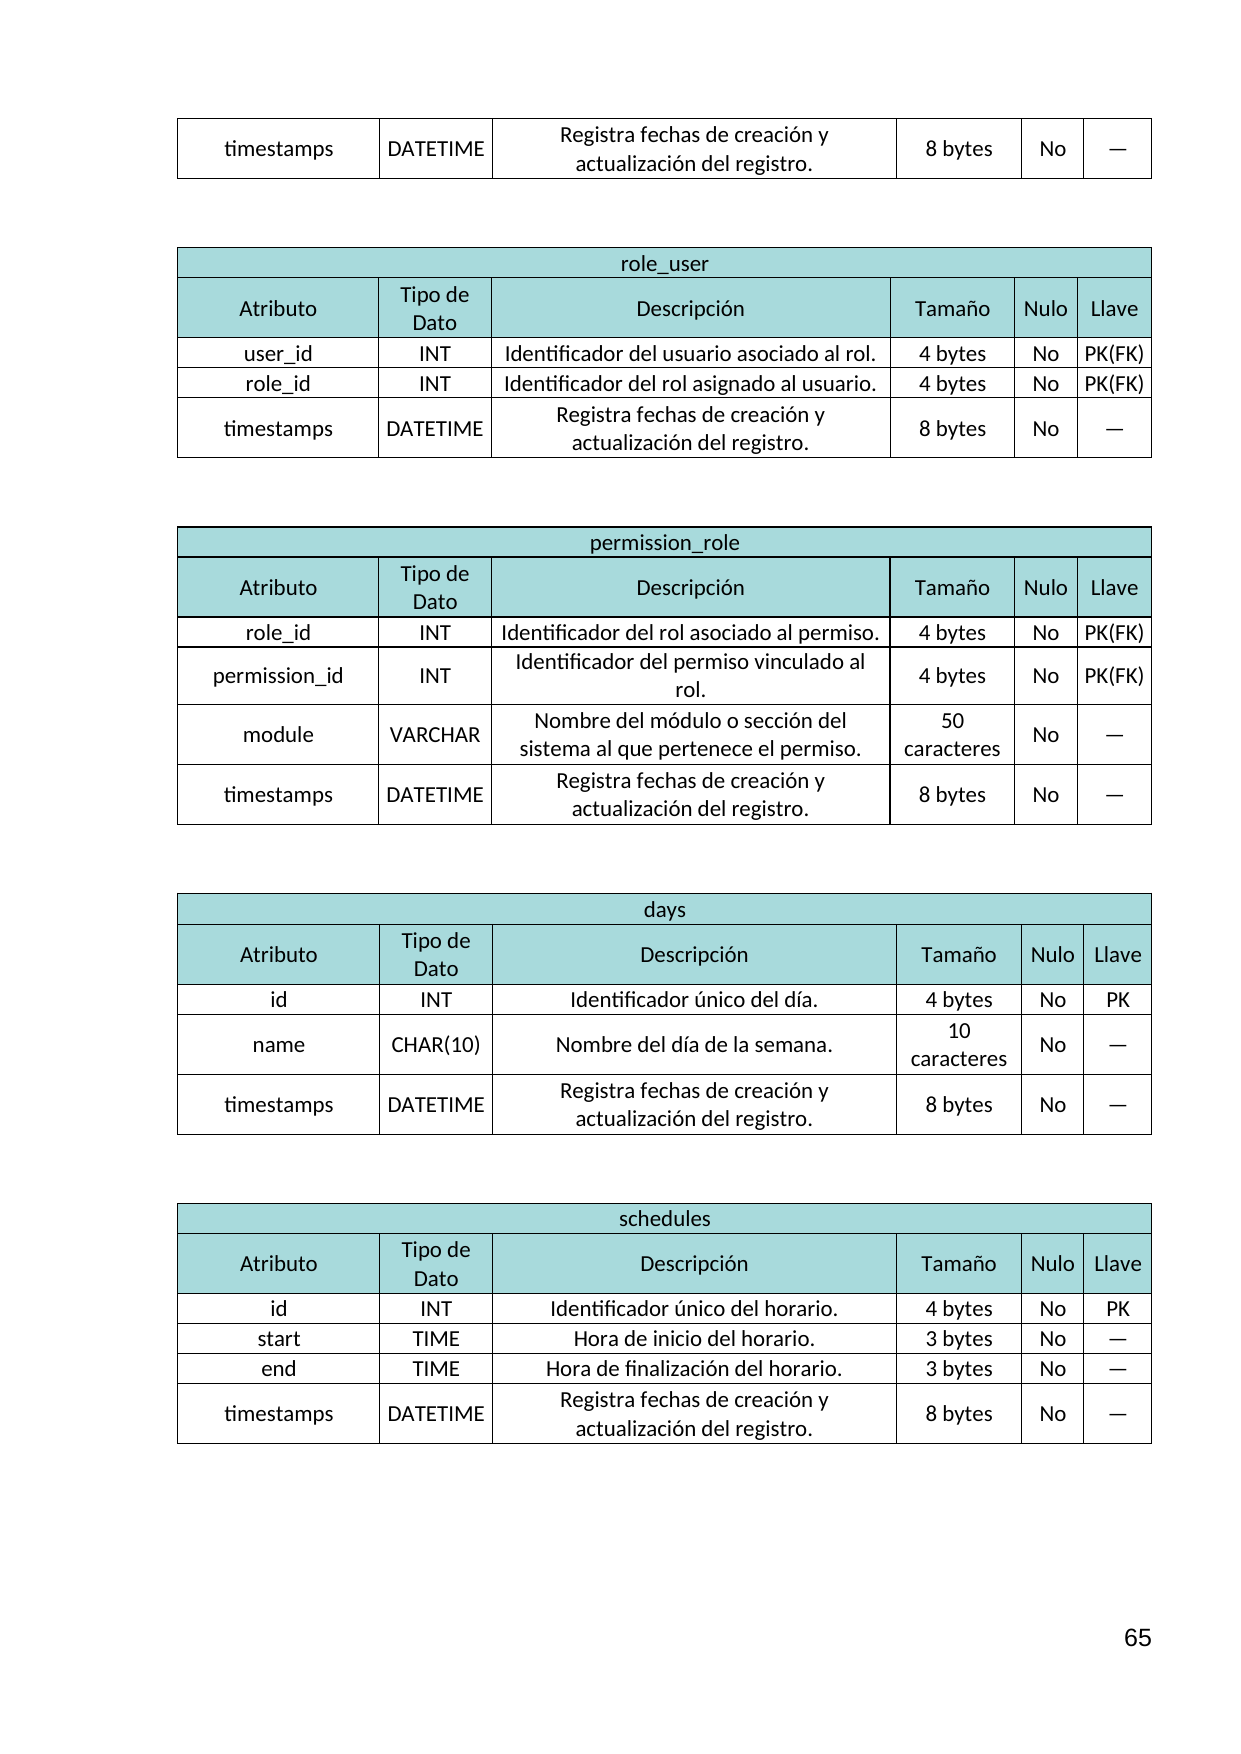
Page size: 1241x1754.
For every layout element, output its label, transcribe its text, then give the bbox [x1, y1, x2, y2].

table_header role_user [178, 248, 1151, 277]
table_cell PK(FK) [1078, 648, 1151, 703]
table_cell 4 bytes [891, 618, 1014, 646]
table_cell Atributo [178, 925, 379, 984]
table_cell No [1015, 705, 1077, 763]
table_cell end [178, 1354, 379, 1383]
table_cell Registra fechas de creación y actualización del registro. [493, 119, 896, 178]
table_cell Nulo [1015, 278, 1077, 337]
table_cell 8 bytes [897, 119, 1021, 178]
table_cell Registra fechas de creación y actualización del registro. [493, 1075, 896, 1134]
table_cell — [1084, 1324, 1151, 1353]
table_cell INT [379, 648, 491, 703]
table_cell PK [1084, 985, 1151, 1014]
table_cell Nulo [1022, 1234, 1083, 1293]
table_cell Tamaño [897, 1234, 1021, 1293]
table_cell No [1022, 985, 1083, 1014]
table_cell DATETIME [380, 1384, 492, 1443]
table_cell Identificador único del día. [493, 985, 896, 1014]
table_cell 4 bytes [897, 985, 1021, 1014]
table_cell Hora de finalización del horario. [493, 1354, 896, 1383]
table_cell Tipo de Dato [380, 1234, 492, 1293]
table_cell 8 bytes [897, 1075, 1021, 1134]
table_cell No [1015, 765, 1077, 823]
table_cell Atributo [178, 1234, 379, 1293]
table_cell Atributo [178, 558, 378, 616]
table_cell — [1084, 1354, 1151, 1383]
table_cell No [1022, 1384, 1083, 1443]
table_cell start [178, 1324, 379, 1353]
table_cell Descripción [493, 1234, 896, 1293]
table_cell 3 bytes [897, 1354, 1021, 1383]
table_cell id [178, 1294, 379, 1323]
table_cell Tamaño [897, 925, 1021, 984]
table_cell — [1078, 398, 1151, 457]
table_cell — [1084, 1384, 1151, 1443]
table_cell No [1015, 338, 1077, 367]
table_cell Registra fechas de creación y actualización del registro. [492, 398, 890, 457]
table_cell user_id [178, 338, 378, 367]
table_cell TIME [380, 1354, 492, 1383]
table_cell DATETIME [379, 398, 491, 457]
table_cell timestamps [178, 398, 378, 457]
table_cell 8 bytes [897, 1384, 1021, 1443]
table_cell Registra fechas de creación y actualización del registro. [493, 1384, 896, 1443]
table_cell Nulo [1015, 558, 1077, 616]
table_cell Llave [1084, 1234, 1151, 1293]
table_cell Tipo de Dato [380, 925, 492, 984]
table_cell PK(FK) [1078, 338, 1151, 367]
table_cell 4 bytes [891, 648, 1014, 703]
table_cell 8 bytes [891, 398, 1014, 457]
table_cell role_id [178, 618, 378, 646]
table_cell No [1022, 1324, 1083, 1353]
table_cell Descripción [493, 925, 896, 984]
table_cell No [1022, 1075, 1083, 1134]
table_cell timestamps [178, 1384, 379, 1443]
table_cell Nulo [1022, 925, 1083, 984]
table_cell PK(FK) [1078, 618, 1151, 646]
table_cell CHAR(10) [380, 1015, 492, 1074]
table_cell No [1015, 398, 1077, 457]
table_cell permission_id [178, 648, 378, 703]
table_cell Identificador del usuario asociado al rol. [492, 338, 890, 367]
table_cell No [1022, 119, 1083, 178]
table_cell DATETIME [380, 119, 492, 178]
table_cell DATETIME [380, 1075, 492, 1134]
table_cell 3 bytes [897, 1324, 1021, 1353]
table_cell 4 bytes [891, 368, 1014, 397]
table_cell 8 bytes [891, 765, 1014, 823]
table_cell Identificador único del horario. [493, 1294, 896, 1323]
table_cell VARCHAR [379, 705, 491, 763]
table_cell Identificador del rol asociado al permiso. [492, 618, 889, 646]
table_cell No [1022, 1294, 1083, 1323]
table_cell INT [379, 368, 491, 397]
table_cell module [178, 705, 378, 763]
table_cell INT [379, 618, 491, 646]
table_cell timestamps [178, 765, 378, 823]
table_cell TIME [380, 1324, 492, 1353]
table_cell Llave [1078, 558, 1151, 616]
table_cell Hora de inicio del horario. [493, 1324, 896, 1353]
table_cell Llave [1078, 278, 1151, 337]
table_cell Nombre del día de la semana. [493, 1015, 896, 1074]
table_header days [178, 894, 1151, 924]
table_cell — [1078, 705, 1151, 763]
table_cell INT [379, 338, 491, 367]
table_cell Descripción [492, 278, 890, 337]
table_cell Atributo [178, 278, 378, 337]
table_cell Identificador del permiso vinculado al rol. [492, 648, 889, 703]
table_cell INT [380, 1294, 492, 1323]
table_cell PK [1084, 1294, 1151, 1323]
table_cell Llave [1084, 925, 1151, 984]
table_cell Tipo de Dato [379, 558, 491, 616]
table_cell Registra fechas de creación y actualización del registro. [492, 765, 889, 823]
table_cell Tamaño [891, 278, 1014, 337]
table_cell name [178, 1015, 379, 1074]
table_cell Tamaño [891, 558, 1014, 616]
table_header schedules [178, 1204, 1151, 1233]
table_cell Identificador del rol asignado al usuario. [492, 368, 890, 397]
table_cell role_id [178, 368, 378, 397]
table_cell DATETIME [379, 765, 491, 823]
table_cell No [1022, 1354, 1083, 1383]
table_cell — [1078, 765, 1151, 823]
table_header permission_role [178, 528, 1151, 556]
table_cell Tipo de Dato [379, 278, 491, 337]
table_cell No [1015, 618, 1077, 646]
table_cell INT [380, 985, 492, 1014]
table_cell No [1015, 648, 1077, 703]
table_cell PK(FK) [1078, 368, 1151, 397]
table_cell 50 caracteres [891, 705, 1014, 763]
table_cell 10 caracteres [897, 1015, 1021, 1074]
table_cell 4 bytes [897, 1294, 1021, 1323]
table_cell id [178, 985, 379, 1014]
table_cell No [1015, 368, 1077, 397]
table_cell — [1084, 119, 1151, 178]
table_cell — [1084, 1015, 1151, 1074]
table_cell timestamps [178, 1075, 379, 1134]
table_cell Descripción [492, 558, 889, 616]
table_cell 4 bytes [891, 338, 1014, 367]
table_cell — [1084, 1075, 1151, 1134]
table_cell No [1022, 1015, 1083, 1074]
table_cell Nombre del módulo o sección del sistema al que pertenece el permiso. [492, 705, 889, 763]
table_cell timestamps [178, 119, 379, 178]
